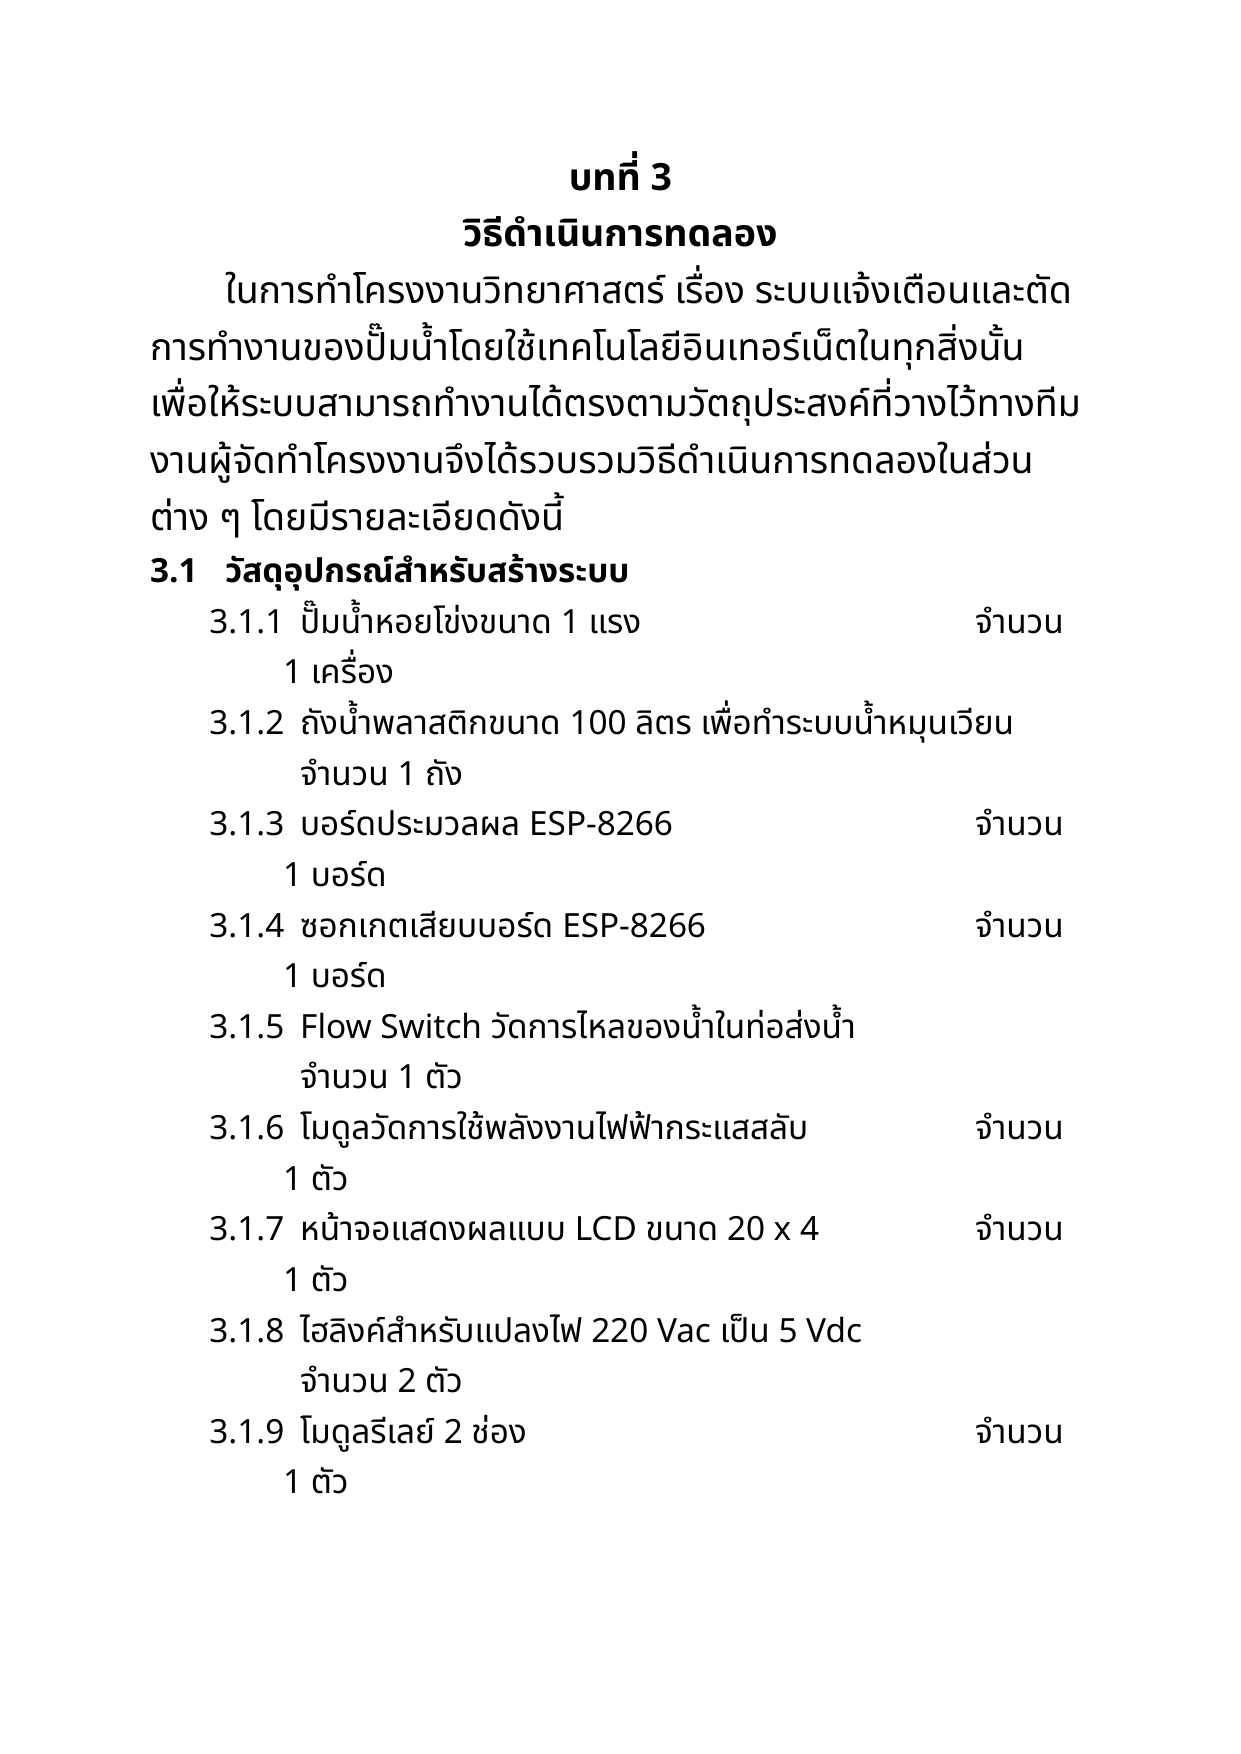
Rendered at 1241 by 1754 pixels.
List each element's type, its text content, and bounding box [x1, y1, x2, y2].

list Flow Switch วัดการไหลของน้ำในท่อส่งน้ำ จำนวน 1 ตัว [209, 1003, 1090, 1104]
list ถังน้ำพลาสติกขนาด 100 ลิตร เพื่อทำระบบน้ำหมุนเวียน จำนวน 1 ถัง [209, 699, 1090, 800]
text บทที่ 3 [150, 150, 1090, 207]
text ในการทำโครงงานวิทยาศาสตร์ เรื่อง ระบบแจ้งเตือนและตัดการทำงานของปั๊มน้ำโดยใช้เทคโนโลยีอินเทอร์เน็ตในทุกสิ่งนั้น เพื่อให้ระบบสามารถทำงานได้ตรงตามวัตถุประสงค์ที่วางไว้ทางทีมงานผู้จัดทำโครงงานจึงได้รวบรวมวิธีดำเนินการทดลองในส่วนต่าง ๆ โดยมีรายละเอียดดังนี้ [150, 264, 1090, 547]
list หน้าจอแสดงผลแบบ LCD ขนาด 20 x 4 จำนวน 1 ตัว [209, 1205, 1090, 1306]
list ไฮลิงค์สำหรับแปลงไฟ 220 Vac เป็น 5 Vdc จำนวน 2 ตัว [209, 1306, 1090, 1408]
text วิธีดำเนินการทดลอง [150, 207, 1090, 264]
list โมดูลรีเลย์ 2 ช่อง จำนวน 1 ตัว [209, 1408, 1090, 1509]
list ปั๊มน้ำหอยโข่งขนาด 1 แรง จำนวน 1 เครื่อง [209, 598, 1090, 699]
list โมดูลวัดการใช้พลังงานไฟฟ้ากระแสสลับ จำนวน 1 ตัว [209, 1104, 1090, 1205]
list บอร์ดประมวลผล ESP-8266 จำนวน 1 บอร์ด [209, 800, 1090, 901]
list วัสดุอุปกรณ์สำหรับสร้างระบบ [150, 547, 1090, 598]
list ซอกเกตเสียบบอร์ด ESP-8266 จำนวน 1 บอร์ด [209, 901, 1090, 1003]
